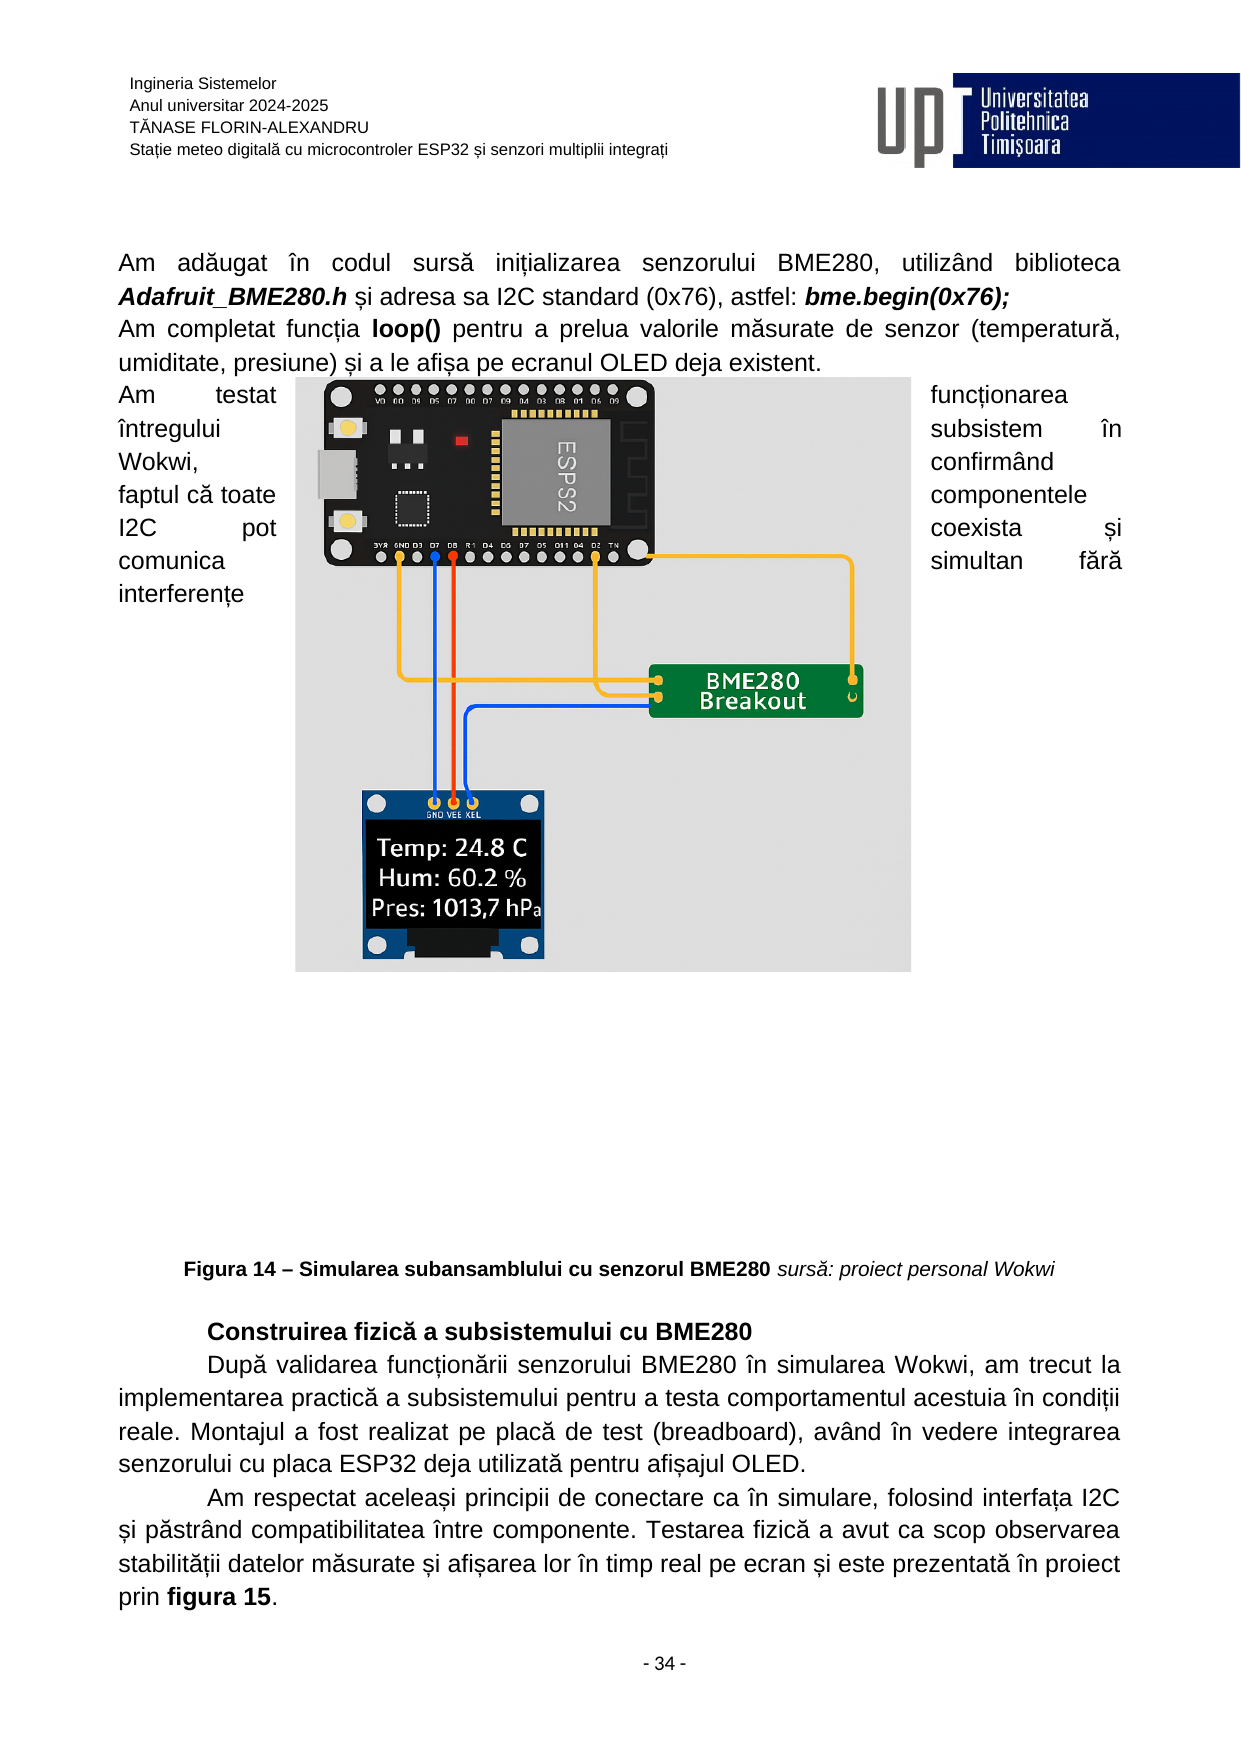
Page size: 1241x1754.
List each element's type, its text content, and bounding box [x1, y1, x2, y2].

text Am testat funcționarea întregului subsistem în Wokwi, confirmând faptul că toate componentele I2C pot coexista și comunica simultan fără interferențe [118, 381, 295, 607]
text Am testat funcționarea întregului subsistem în Wokwi, confirmând faptul că toate componentele I2C pot coexista și comunica simultan fără interferențe [912, 381, 1122, 607]
text Construirea fizică a subsistemului cu BME280 [118, 1317, 1122, 1346]
picture [877, 73, 1241, 168]
text Figura 14 – Simularea subansamblului cu senzorul BME280 sursă: proiect personal Wokwi [118, 1257, 1122, 1281]
text Am respectat aceleași principii de conectare ca în simulare, folosind interfața I2C și păstrând compatibilitatea între componente. Testarea fizică a avut ca scop observarea stabilității datelor măsurate și afișarea lor în timp real pe ecran și este prezentată în proiect prin figura 15. [118, 1482, 1122, 1610]
text Am adăugat în codul sursă inițializarea senzorului BME280, utilizând biblioteca Adafruit_BME280.h și adresa sa I2C standard (0x76), astfel: bme.begin(0x76); [118, 248, 1122, 310]
picture [295, 377, 912, 972]
text După validarea funcționării senzorului BME280 în simularea Wokwi, am trecut la implementarea practică a subsistemului pentru a testa comportamentul acestuia în condiții reale. Montajul a fost realizat pe placă de test (breadboard), având în vedere integrarea senzorului cu placa ESP32 deja utilizată pentru afișajul OLED. [118, 1350, 1122, 1478]
text Am completat funcția loop() pentru a prelua valorile măsurate de senzor (temperatură, umiditate, presiune) și a le afișa pe ecranul OLED deja existent. [118, 314, 1122, 376]
